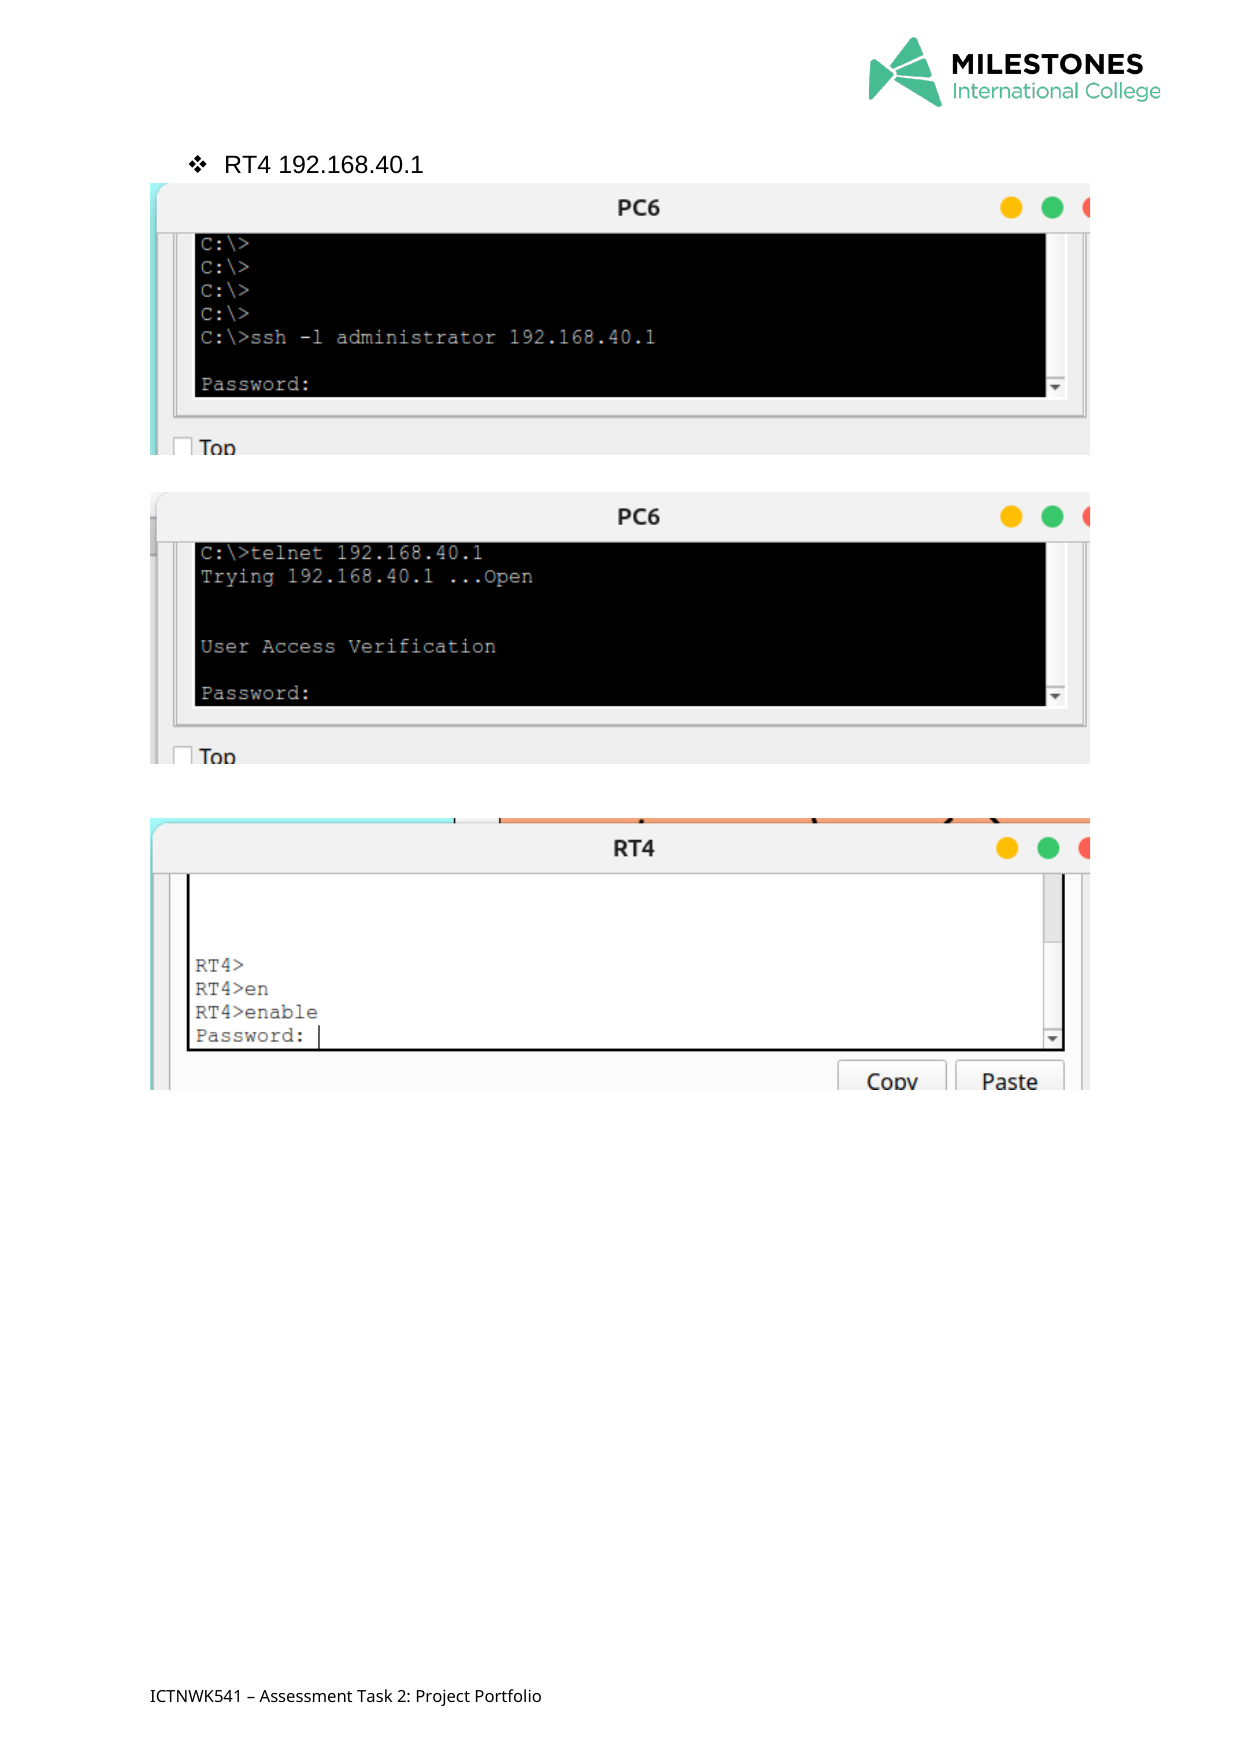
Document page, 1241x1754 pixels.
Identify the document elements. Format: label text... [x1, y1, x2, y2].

picture [150, 818, 1091, 1090]
picture [150, 183, 1091, 455]
picture [150, 492, 1091, 764]
list RT4 192.168.40.1 [186, 150, 1090, 179]
picture [868, 37, 1161, 107]
